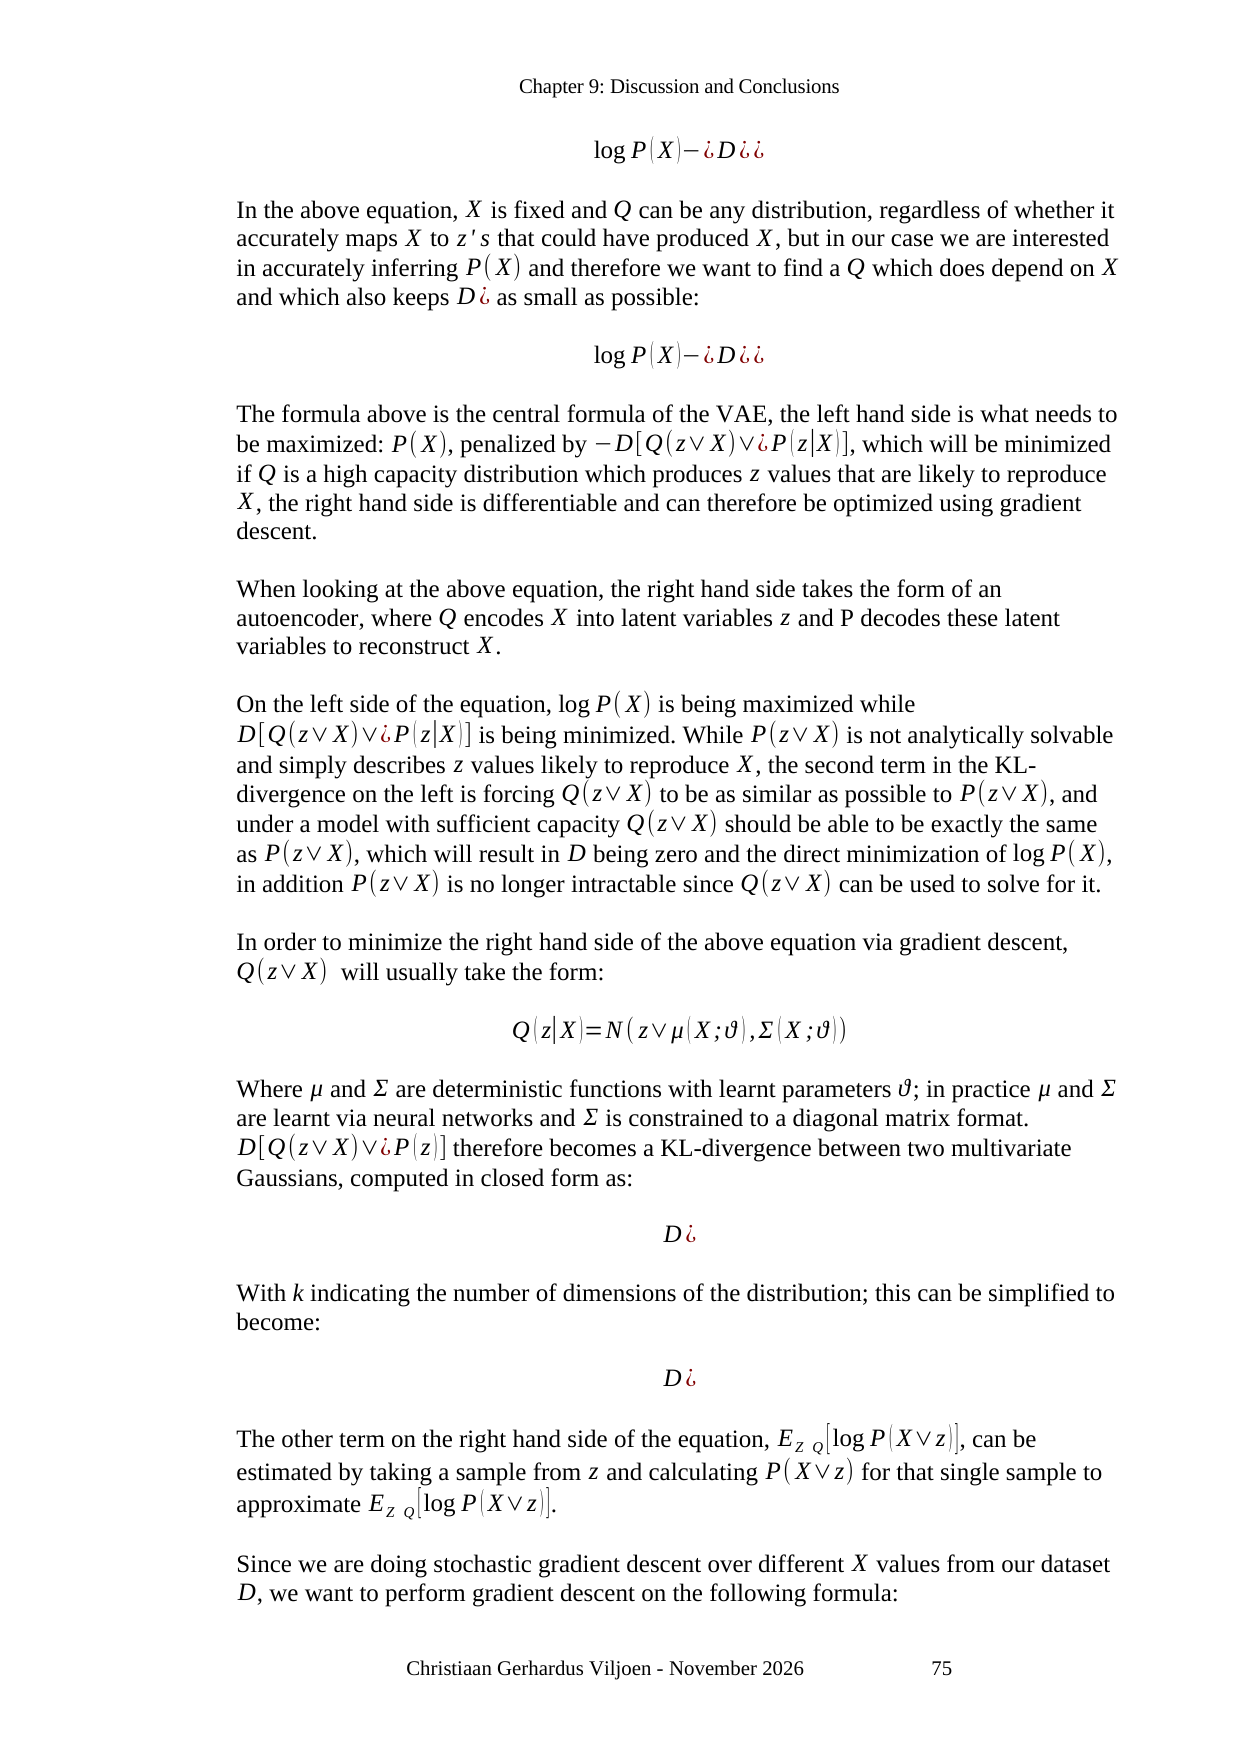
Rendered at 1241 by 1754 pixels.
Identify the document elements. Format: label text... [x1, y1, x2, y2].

text In the above equation, is fixed and can be any distribution, regardless of whether it accurately maps to that could have produced , but in our case we are interested in accurately inferring and therefore we want to find a which does depend on and which also keeps as small as possible: [236, 195, 1122, 311]
text The formula above is the central formula of the VAE, the left hand side is what needs to be maximized: , penalized by , which will be minimized if is a high capacity distribution which produces values that are likely to reproduce , the right hand side is differentiable and can therefore be optimized using gradient descent. [236, 399, 1122, 545]
text On the left side of the equation, is being maximized while is being minimized. While is not analytically solvable and simply describes values likely to reproduce , the second term in the KL-divergence on the left is forcing to be as similar as possible to , and under a model with sufficient capacity should be able to be exactly the same as , which will result in being zero and the direct minimization of , in addition is no longer intractable since can be used to solve for it. [236, 689, 1122, 898]
text The other term on the right hand side of the equation, , can be estimated by taking a sample from and calculating for that single sample to approximate . [236, 1422, 1122, 1520]
text With k indicating the number of dimensions of the distribution; this can be simplified to become: [236, 1278, 1122, 1335]
text Since we are doing stochastic gradient descent over different values from our dataset , we want to perform gradient descent on the following formula: [236, 1549, 1122, 1607]
text In order to minimize the right hand side of the above equation via gradient descent, will usually take the form: [236, 927, 1122, 986]
text When looking at the above equation, the right hand side takes the form of an autoencoder, where encodes into latent variables and P decodes these latent variables to reconstruct . [236, 574, 1122, 660]
text Where and are deterministic functions with learnt parameters ; in practice and are learnt via neural networks and is constrained to a diagonal matrix format. therefore becomes a KL-divergence between two multivariate Gaussians, computed in closed form as: [236, 1074, 1122, 1192]
